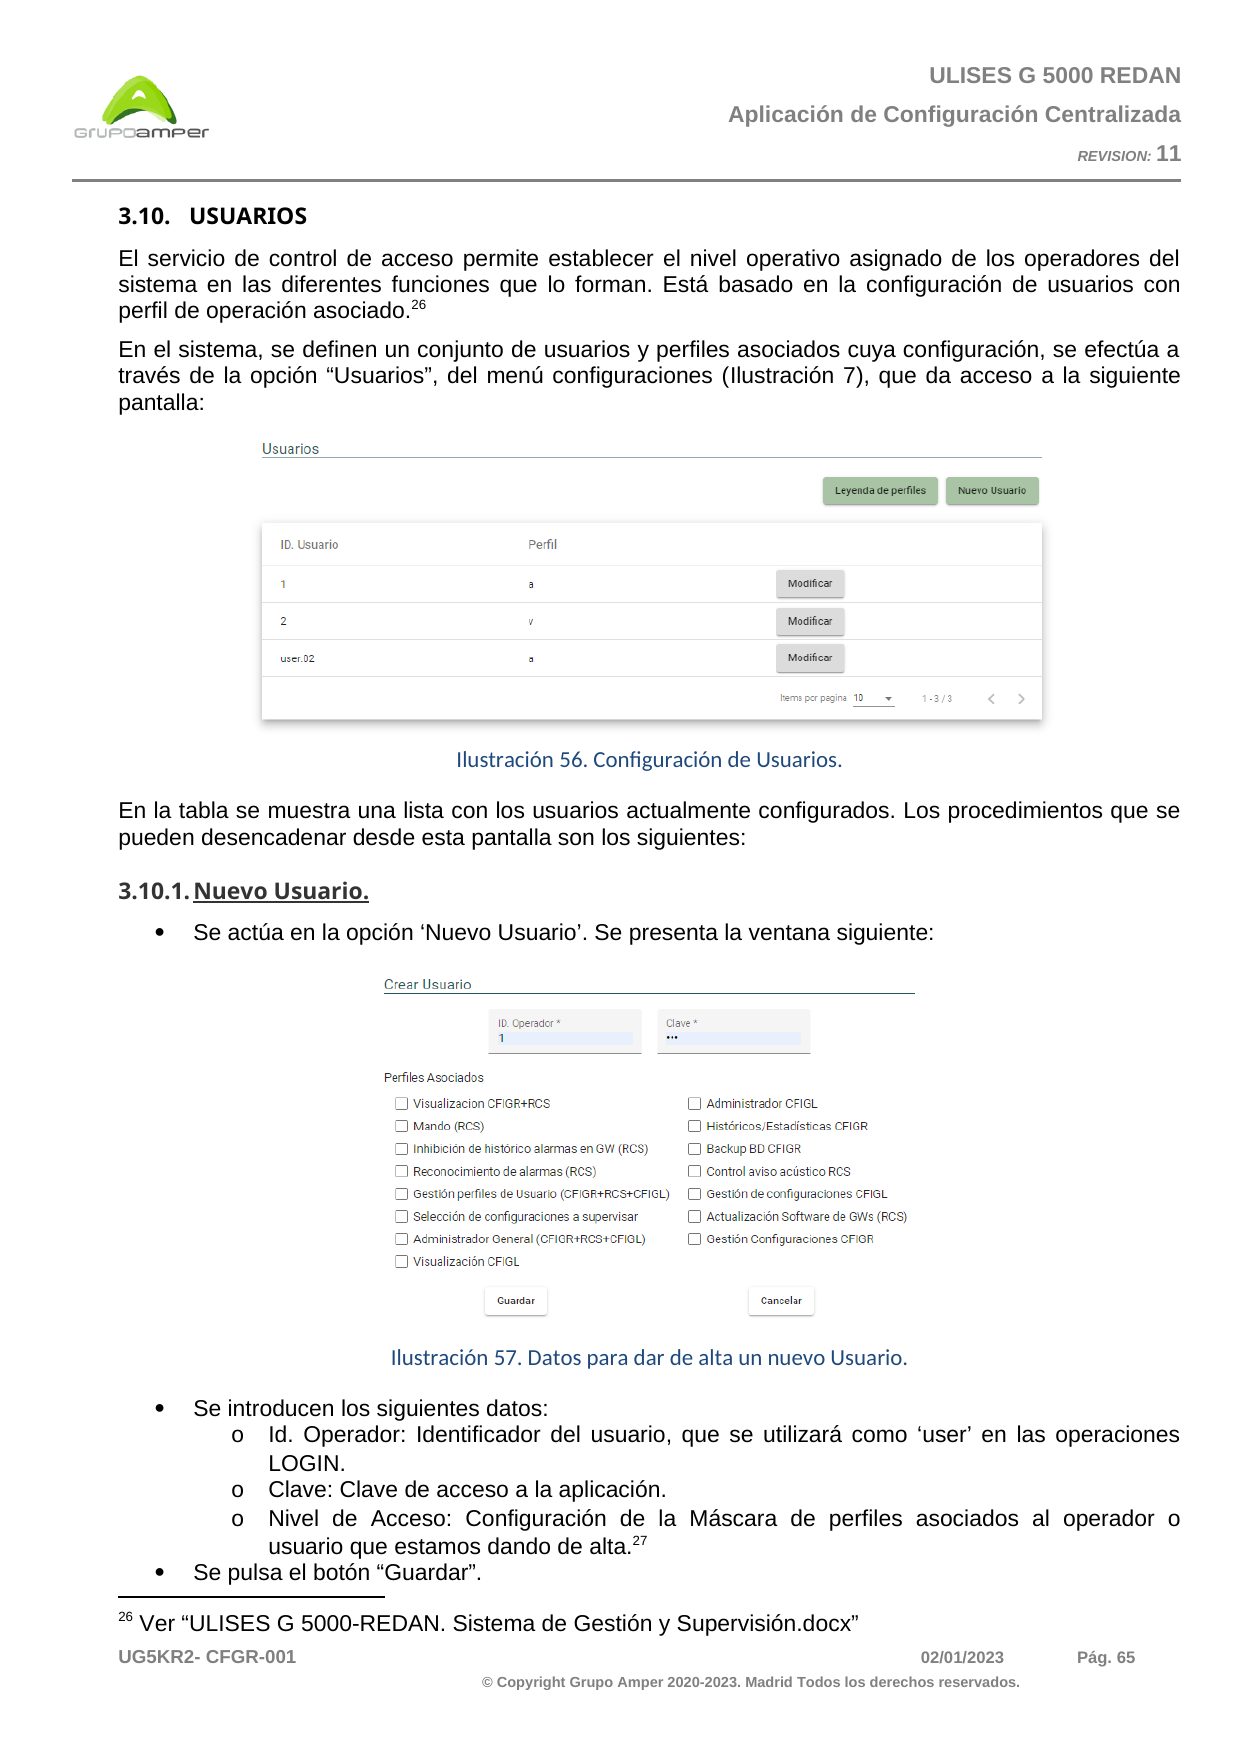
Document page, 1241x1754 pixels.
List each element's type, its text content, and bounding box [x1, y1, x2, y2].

list Se introducen los siguientes datos: [156, 1395, 1181, 1421]
subtitle Usuarios [118, 194, 1181, 232]
picture [71, 64, 211, 151]
list Nivel de Acceso: Configuración de la Máscara de perfiles asociados al operador o usuario que estamos dando de alta. [231, 1504, 1181, 1559]
picture [245, 427, 1054, 735]
list Se pulsa el botón “Guardar”. [156, 1559, 1181, 1586]
subtitle Nuevo Usuario. [118, 875, 1181, 906]
picture [365, 957, 934, 1333]
list Clave: Clave de acceso a la aplicación. [231, 1476, 1181, 1504]
list Id. Operador: Identificador del usuario, que se utilizará como ‘user’ en las operaciones LOGIN. [231, 1421, 1181, 1476]
text En el sistema, se definen un conjunto de usuarios y perfiles asociados cuya configuración, se efectúa a través de la opción “Usuarios”, del menú configuraciones (Ilustración 7), que da acceso a la siguiente pantalla: [118, 336, 1181, 415]
text El servicio de control de acceso permite establecer el nivel operativo asignado de los operadores del sistema en las diferentes funciones que lo forman. Está basado en la configuración de usuarios con perfil de operación asociado. [118, 244, 1181, 324]
list Se actúa en la opción ‘Nuevo Usuario’. Se presenta la ventana siguiente: [156, 919, 1181, 945]
text En la tabla se muestra una lista con los usuarios actualmente configurados. Los procedimientos que se pueden desencadenar desde esta pantalla son los siguientes: [118, 797, 1181, 850]
